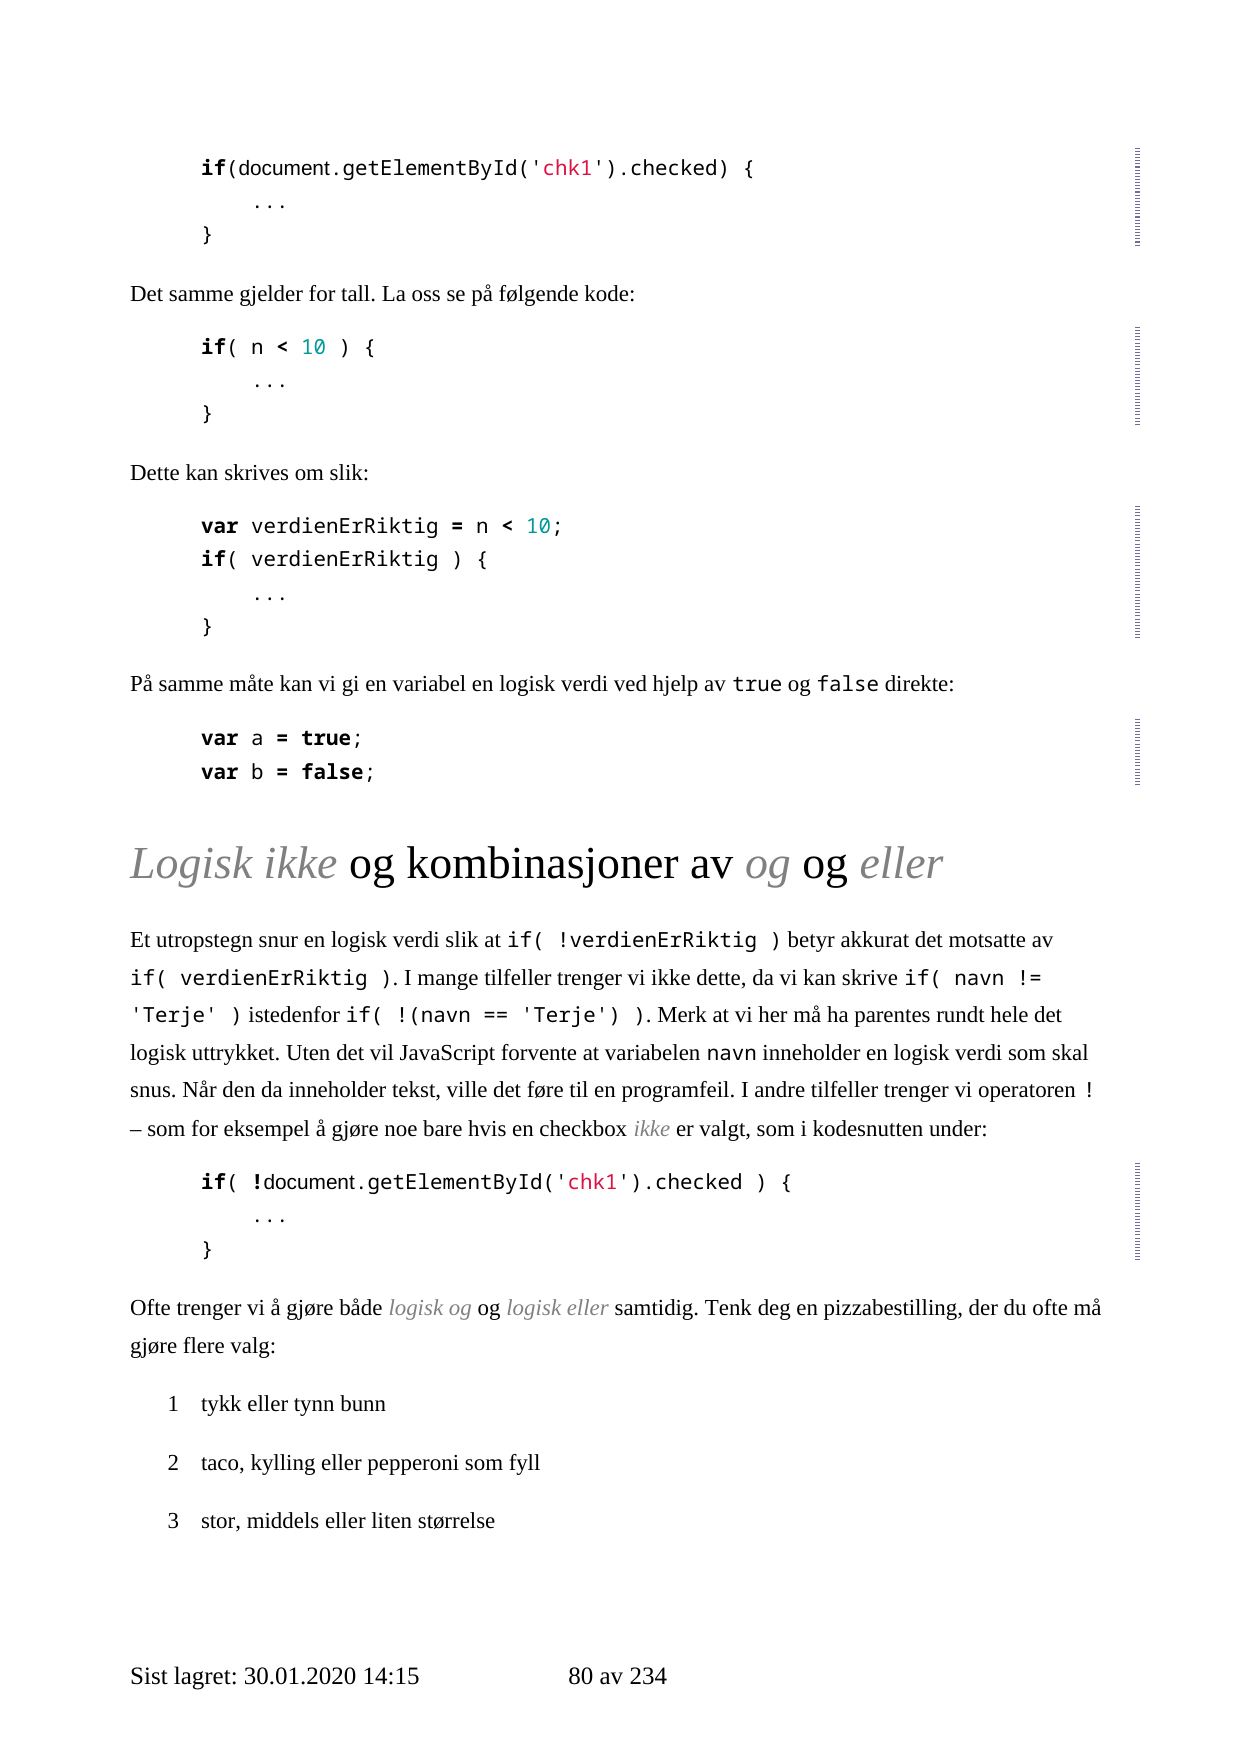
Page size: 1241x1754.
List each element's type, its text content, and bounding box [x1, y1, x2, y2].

text Et utropstegn snur en logisk verdi slik at if( !verdienErRiktig ) betyr akkurat det motsatte av if( verdienErRiktig ). I mange tilfeller trenger vi ikke dette, da vi kan skrive if( navn != 'Terje' ) istedenfor if( !(navn == 'Terje') ). Merk at vi her må ha parentes rundt hele det logisk uttrykket. Uten det vil JavaScript forvente at variabelen navn inneholder en logisk verdi som skal snus. Når den da inneholder tekst, ville det føre til en programfeil. I andre tilfeller trenger vi operatoren ! – som for eksempel å gjøre noe bare hvis en checkbox ikke er valgt, som i kodesnutten under: [130, 917, 1110, 1142]
text 3 stor, middels eller liten størrelse [167, 1496, 1110, 1533]
text if( !document.getElementById('chk1').checked ) { ... } [201, 1162, 1140, 1262]
text if(document.getElementById('chk1').checked) { ... } [201, 148, 1140, 248]
text 2 taco, kylling eller pepperoni som fyll [167, 1437, 1110, 1475]
text Det samme gjelder for tall. La oss se på følgende kode: [130, 268, 1110, 306]
text if( n < 10 ) { ... } [201, 327, 1140, 427]
text 1 tykk eller tynn bunn [167, 1379, 1110, 1417]
text var verdienErRiktig = n < 10; if( verdienErRiktig ) { ... } [201, 506, 1140, 639]
text var a = true; var b = false; [201, 718, 1140, 785]
text På samme måte kan vi gi en variabel en logisk verdi ved hjelp av true og false direkte: [130, 660, 1110, 698]
text Ofte trenger vi å gjøre både logisk og og logisk eller samtidig. Tenk deg en pizzabestilling, der du ofte må gjøre flere valg: [130, 1283, 1110, 1358]
text Logisk ikke og kombinasjoner av og og eller [130, 835, 1110, 888]
text Dette kan skrives om slik: [130, 448, 1110, 485]
